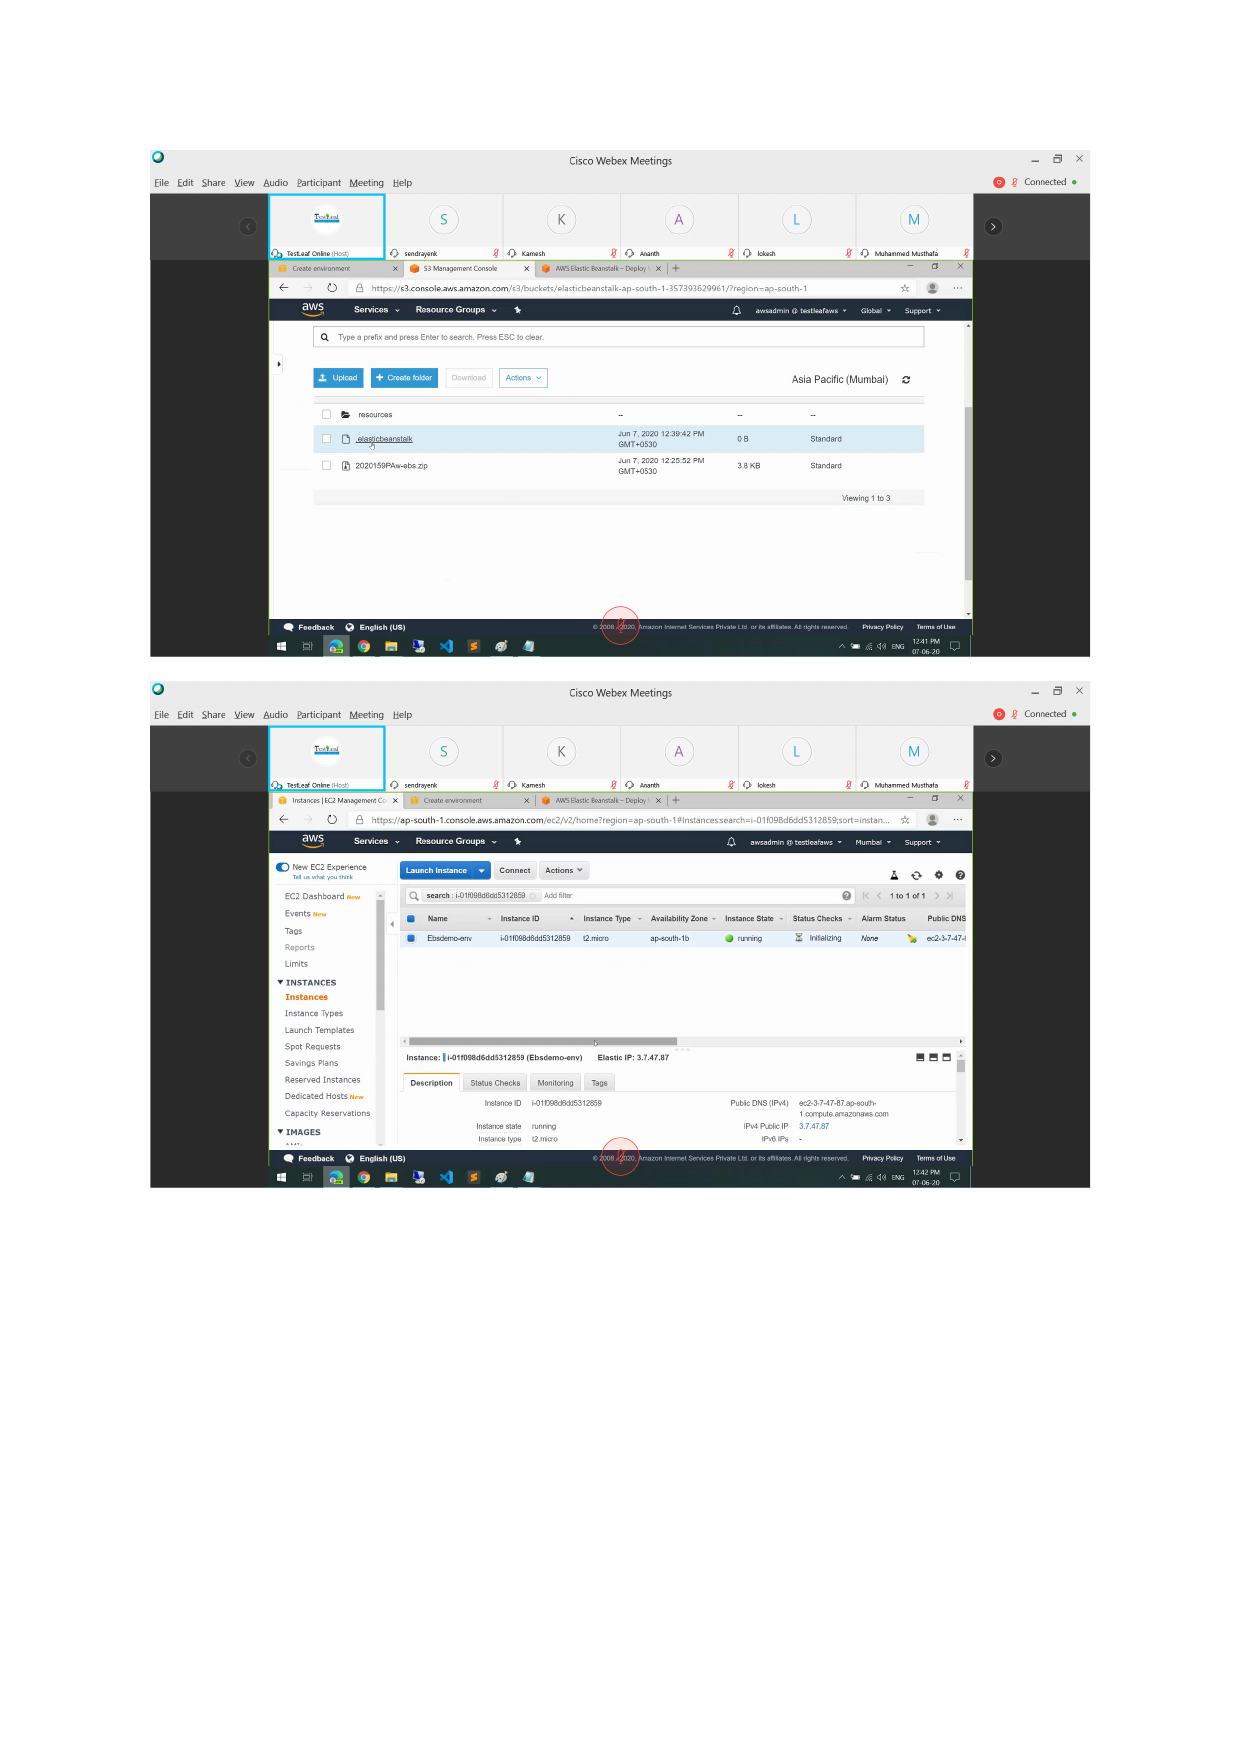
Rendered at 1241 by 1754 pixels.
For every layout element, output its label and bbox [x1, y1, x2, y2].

picture [150, 681, 1091, 1188]
picture [150, 150, 1091, 657]
